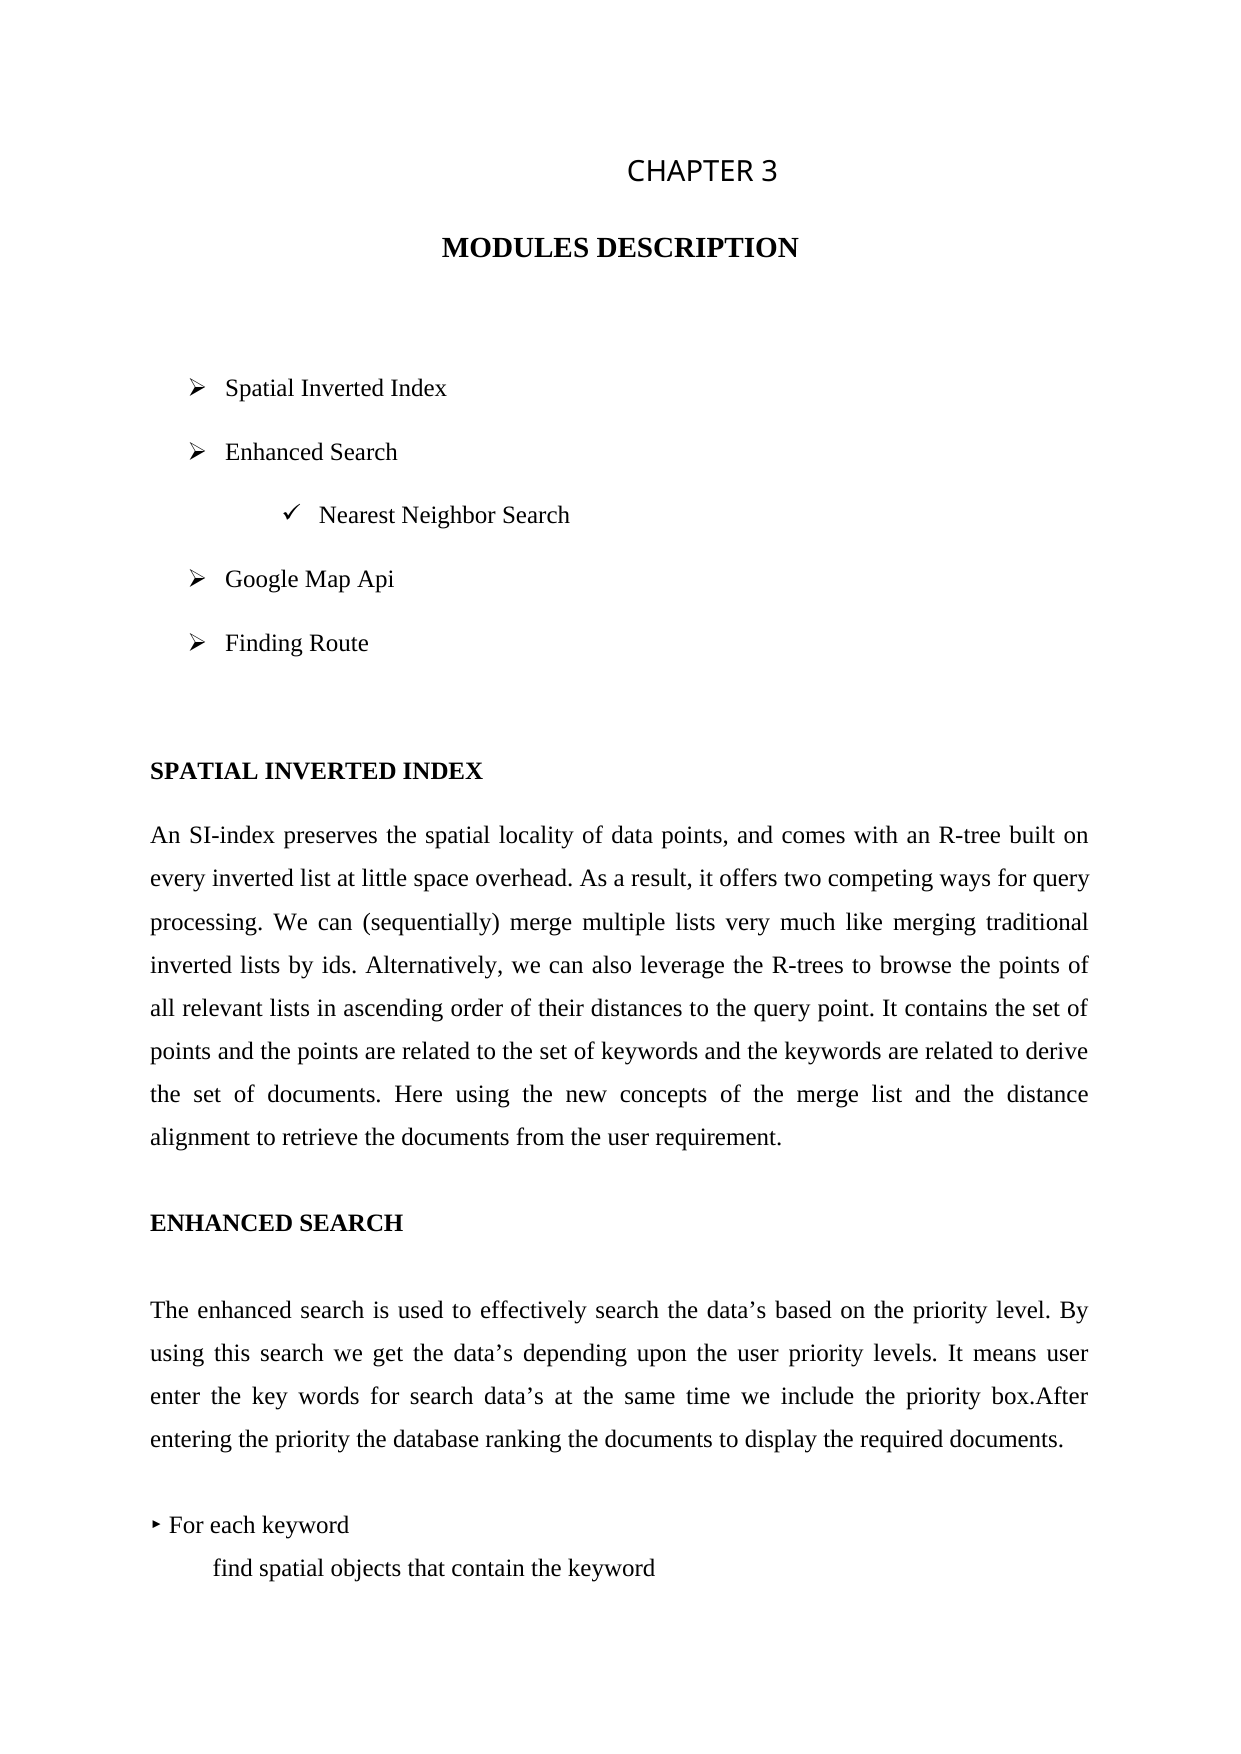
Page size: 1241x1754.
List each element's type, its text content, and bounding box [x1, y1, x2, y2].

text An SI-index preserves the spatial locality of data points, and comes with an R-tree built on every inverted list at little space overhead. As a result, it offers two competing ways for query processing. We can (sequentially) merge multiple lists very much like merging traditional inverted lists by ids. Alternatively, we can also leverage the R-trees to browse the points of all relevant lists in ascending order of their distances to the query point. It contains the set of points and the points are related to the set of keywords and the keywords are related to derive the set of documents. Here using the new concepts of the merge list and the distance alignment to retrieve the documents from the user requirement. [150, 820, 1090, 1151]
list Spatial Inverted Index [187, 373, 1090, 401]
text MODULES DESCRIPTION [150, 230, 1090, 264]
list Finding Route [187, 628, 1090, 657]
text ‣ For each keyword [150, 1510, 1090, 1539]
text The enhanced search is used to effectively search the data’s based on the priority level. By using this search we get the data’s depending upon the user priority levels. It means user enter the key words for search data’s at the same time we include the priority box.After entering the priority the database ranking the documents to display the required documents. [150, 1295, 1090, 1453]
list Google Map Api [187, 564, 1090, 593]
text find spatial objects that contain the keyword [150, 1553, 1090, 1582]
text SPATIAL INVERTED INDEX [150, 756, 1090, 785]
list Nearest Neighbor Search [281, 501, 1090, 529]
text ENHANCED SEARCH [150, 1208, 1090, 1237]
text CHAPTER 3 [150, 150, 1090, 190]
list Enhanced Search [187, 437, 1090, 465]
